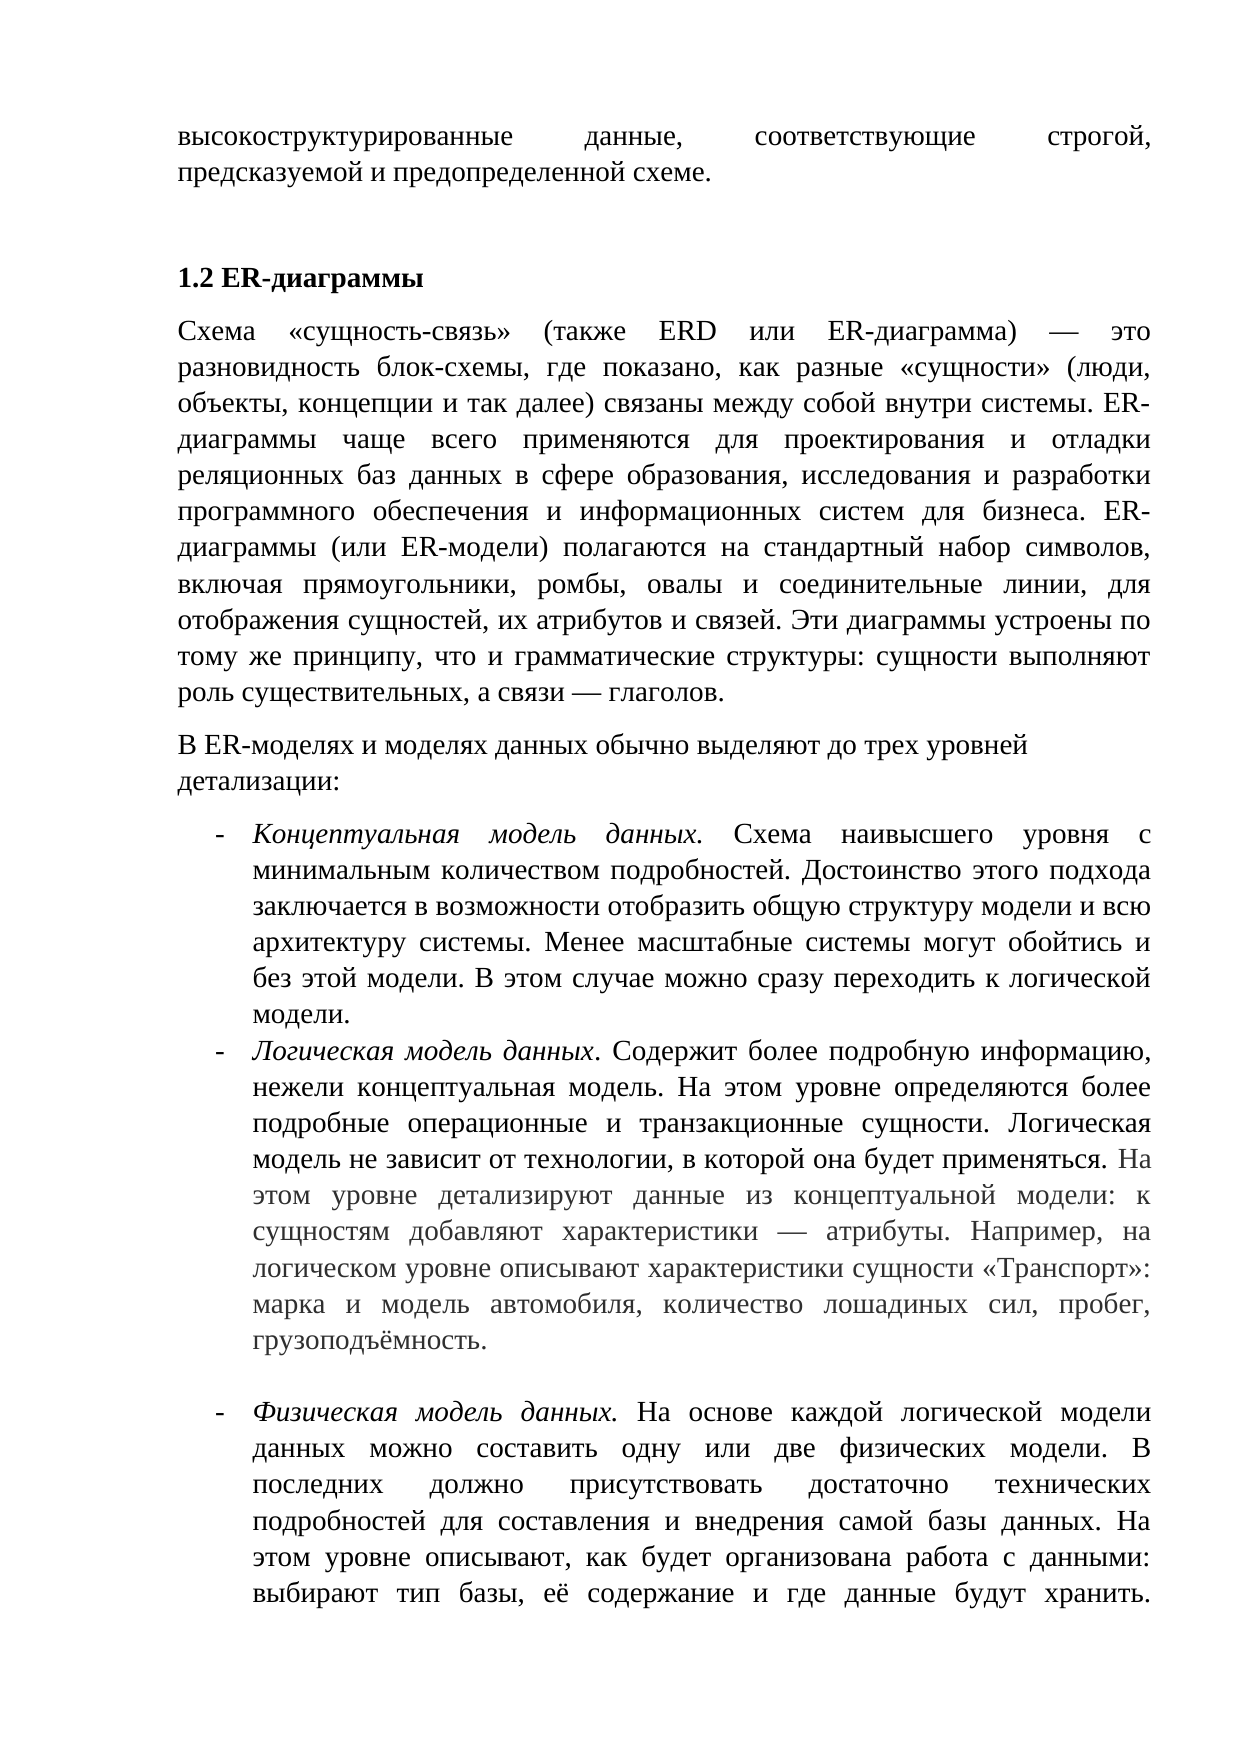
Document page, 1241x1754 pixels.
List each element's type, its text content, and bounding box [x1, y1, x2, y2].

list Концептуальная модель данных. Схема наивысшего уровня с минимальным количеством подробностей. Достоинство этого подхода заключается в возможности отобразить общую структуру модели и всю архитектуру системы. Менее масштабные системы могут обойтись и без этой модели. В этом случае можно сразу переходить к логической модели. [215, 816, 1152, 1030]
text В ER-моделях и моделях данных обычно выделяют до трех уровней детализации: [177, 727, 1152, 797]
text 1.2 ER-диаграммы [177, 260, 1152, 293]
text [177, 118, 1152, 188]
list Логическая модель данных. Cодержит более подробную информацию, нежели концептуальная модель. На этом уровне определяются более подробные операционные и транзакционные сущности. Логическая модель не зависит от технологии, в которой она будет применяться. На этом уровне детализируют данные из концептуальной модели: к сущностям добавляют характеристики — атрибуты. Например, на логическом уровне описывают характеристики сущности «Транспорт»: марка и модель автомобиля, количество лошадиных сил, пробег, грузоподъёмность. [215, 1033, 1152, 1356]
text Схема «сущность-связь» (также ERD или ER-диаграмма) — это разновидность блок-схемы, где показано, как разные «сущности» (люди, объекты, концепции и так далее) связаны между собой внутри системы. ER-диаграммы чаще всего применяются для проектирования и отладки реляционных баз данных в сфере образования, исследования и разработки программного обеспечения и информационных систем для бизнеса. ER-диаграммы (или ER-модели) полагаются на стандартный набор символов, включая прямоугольники, ромбы, овалы и соединительные линии, для отображения сущностей, их атрибутов и связей. Эти диаграммы устроены по тому же принципу, что и грамматические структуры: сущности выполняют роль существительных, а связи — глаголов. [177, 313, 1152, 708]
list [215, 1394, 1152, 1608]
